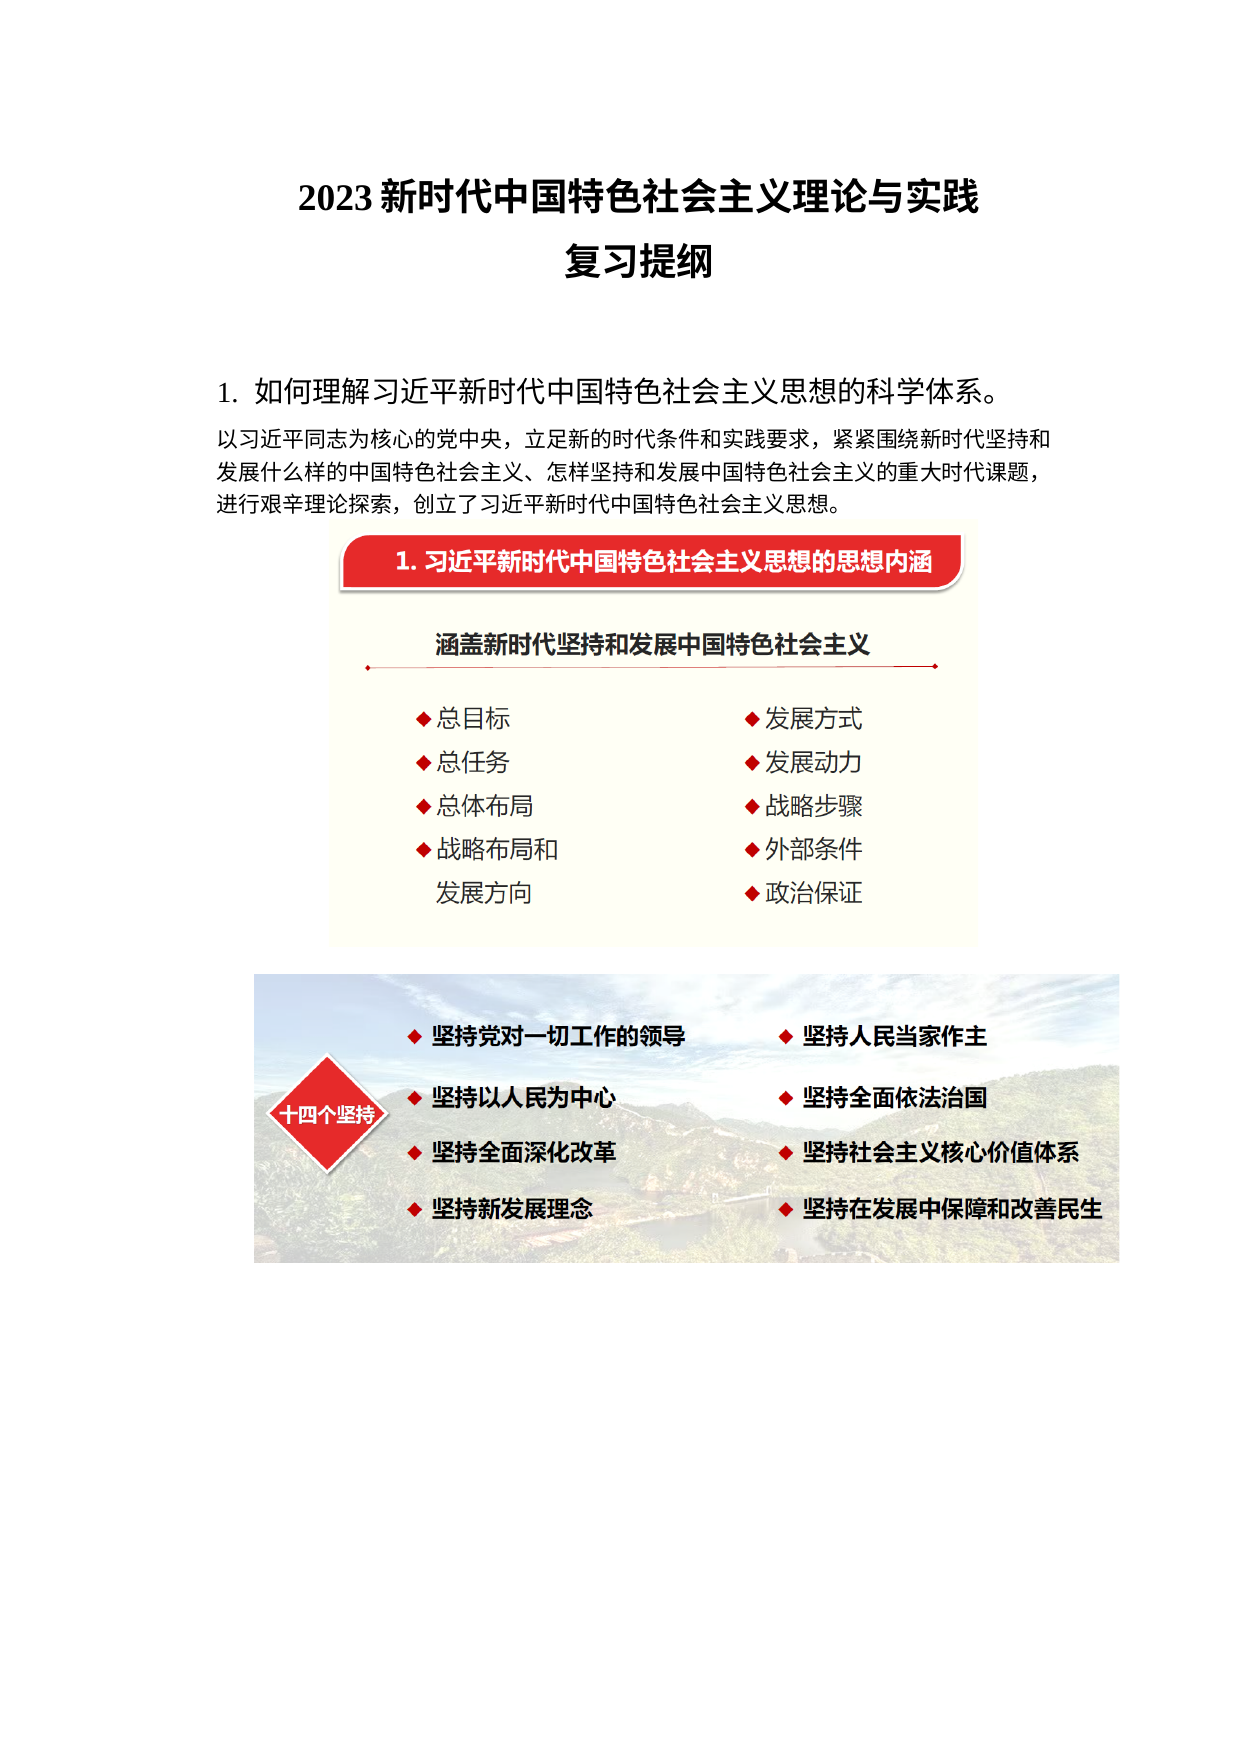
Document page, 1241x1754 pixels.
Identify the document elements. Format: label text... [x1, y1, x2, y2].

list 如何理解习近平新时代中国特色社会主义思想的科学体系。 [217, 357, 1053, 422]
text 2023新时代中国特色社会主义理论与实践 [187, 162, 1053, 227]
text 复习提纲 [187, 227, 1053, 292]
picture [254, 974, 1120, 1263]
picture [328, 519, 979, 947]
text 以习近平同志为核心的党中央，立足新的时代条件和实践要求，紧紧围绕新时代坚持和发展什么样的中国特色社会主义、怎样坚持和发展中国特色社会主义的重大时代课题，进行艰辛理论探索，创立了习近平新时代中国特色社会主义思想。 [217, 422, 1053, 519]
